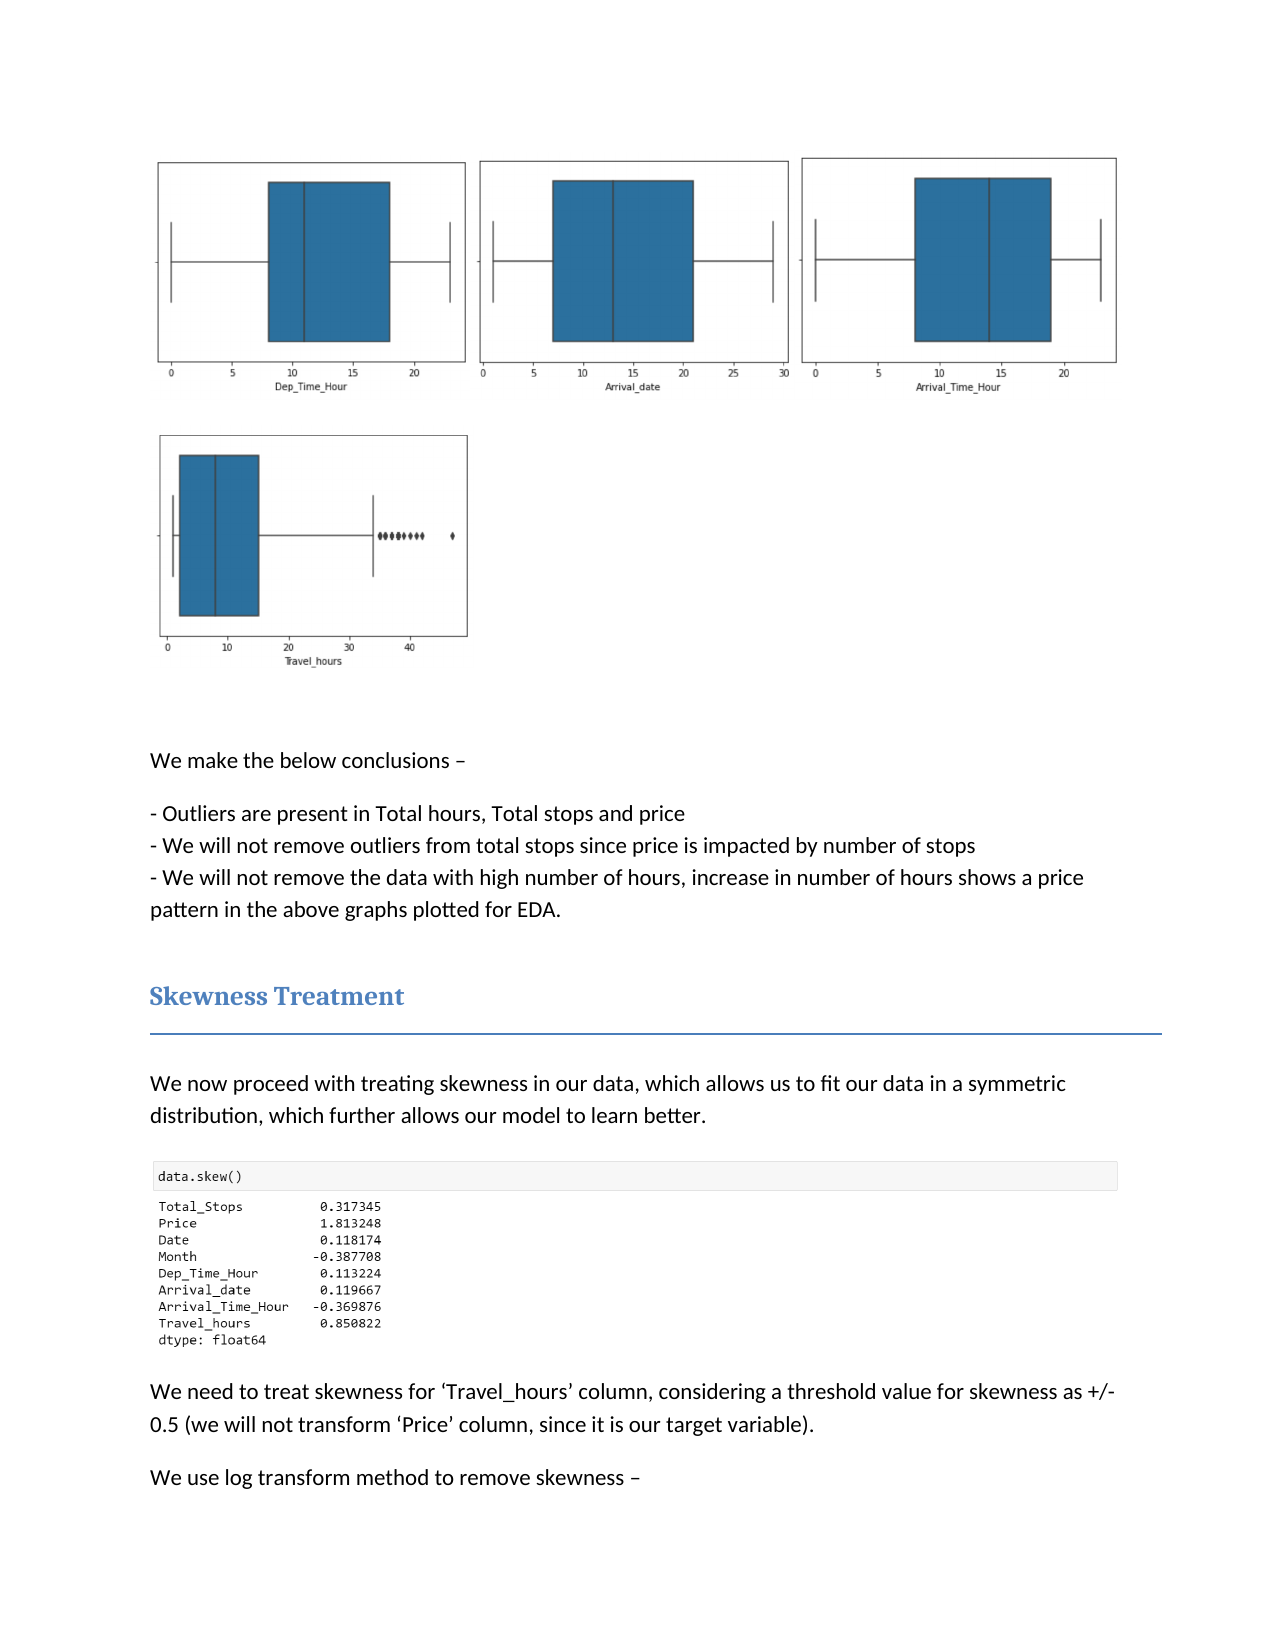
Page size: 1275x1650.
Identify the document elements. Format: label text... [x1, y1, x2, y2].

text - Outliers are present in Total hours, Total stops and price [150, 799, 1125, 827]
text We need to treat skewness for ‘Travel_hours’ column, considering a threshold value for skewness as +/-0.5 (we will not transform ‘Price’ column, since it is our target variable). [150, 1377, 1125, 1438]
text - We will not remove the data with high number of hours, increase in number of hours shows a price pattern in the above graphs plotted for EDA. [150, 863, 1125, 923]
picture [150, 1154, 1125, 1353]
picture [150, 150, 1123, 400]
text We use log transform method to remove skewness – [150, 1463, 1125, 1491]
text We now proceed with treating skewness in our data, which allows us to fit our data in a symmetric distribution, which further allows our model to learn better. [150, 1069, 1125, 1129]
text We make the below conclusions – [150, 746, 1125, 774]
picture [150, 425, 474, 668]
subtitle Skewness Treatment [150, 981, 1125, 1012]
text - We will not remove outliers from total stops since price is impacted by number of stops [150, 831, 1125, 859]
